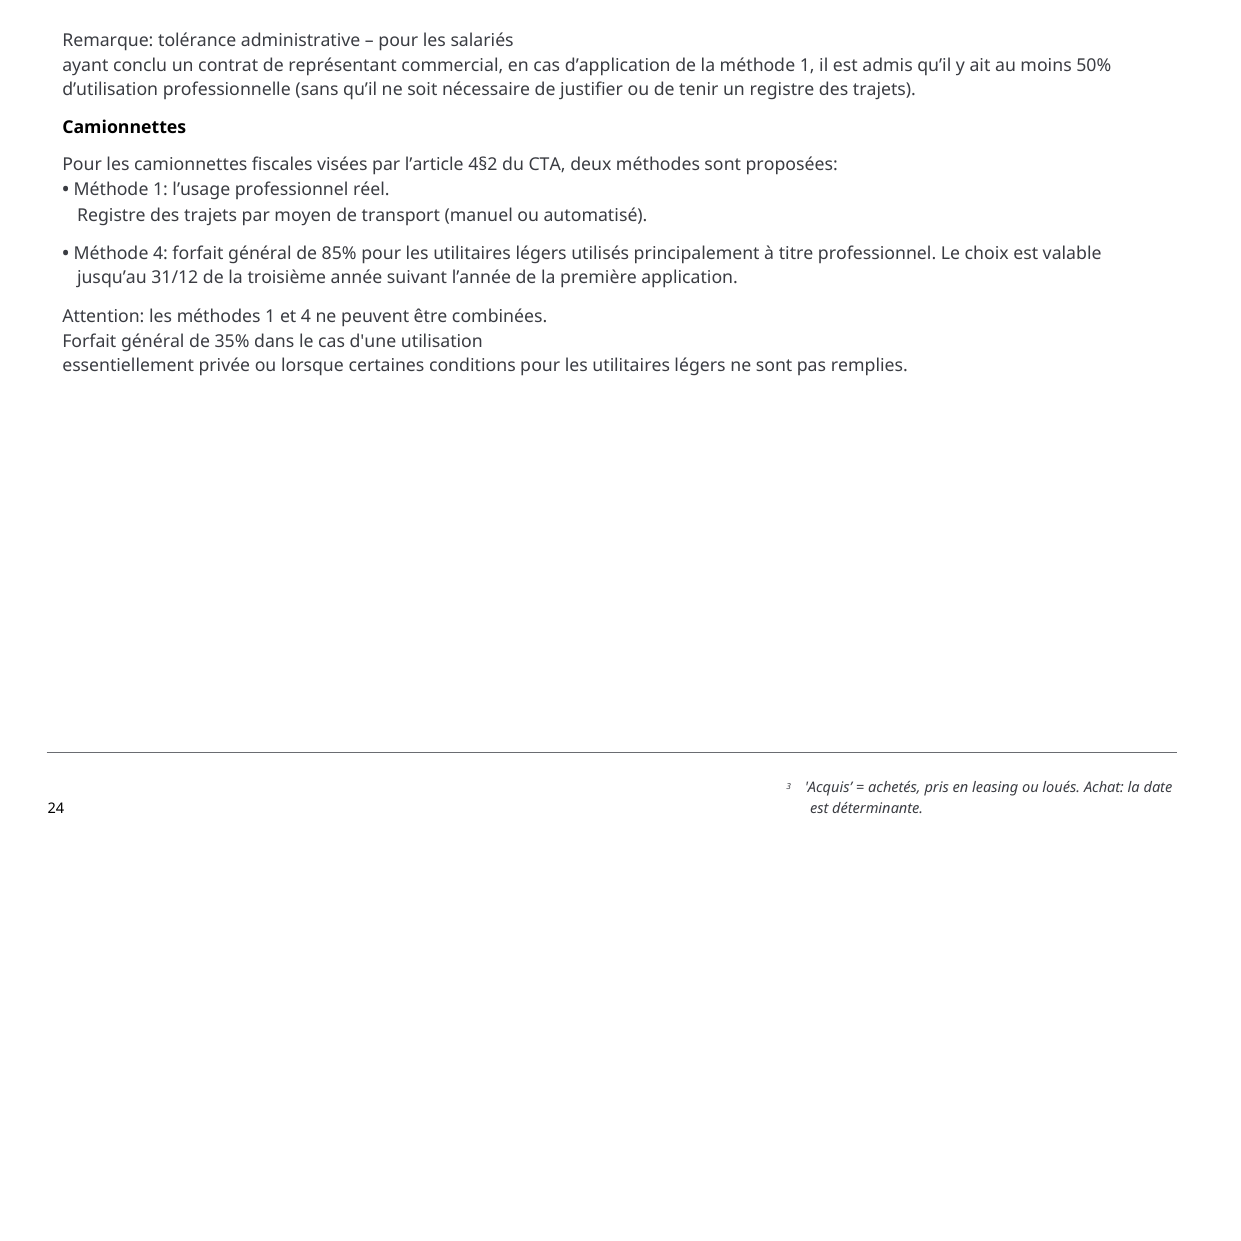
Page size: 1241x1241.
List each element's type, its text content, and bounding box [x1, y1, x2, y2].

text Registre des trajets par moyen de transport (manuel ou automatisé). [77, 202, 1141, 226]
table_header 24 [47, 753, 423, 816]
text Pour les camionnettes fiscales visées par l’article 4§2 du CTA, deux méthodes sont proposées: • Méthode 1: l’usage professionnel réel. [62, 152, 1171, 201]
text Attention: les méthodes 1 et 4 ne peuvent être combinées. [62, 303, 1186, 327]
text Remarque: tolérance administrative – pour les salariés ayant conclu un contrat de représentant commercial, en cas d’application de la méthode 1, il est admis qu’il y ait au moins 50% d’utilisation professionnelle (sans qu’il ne soit nécessaire de justifier ou de tenir un registre des trajets). [62, 27, 1171, 101]
text Forfait général de 35% dans le cas d'une utilisation essentiellement privée ou lorsque certaines conditions pour les utilitaires légers ne sont pas remplies. [62, 328, 1171, 377]
text Camionnettes [62, 115, 1186, 139]
table_header 3 [424, 753, 800, 816]
table_header 'Acquis’ = achetés, pris en leasing ou loués. Achat: la date du bon de commande daté et signé est déterminante. Leasing/location: la date de la conclusion du contrat [800, 753, 1177, 797]
table_cell est déterminante. [800, 797, 1177, 816]
text • Méthode 4: forfait général de 85% pour les utilitaires légers utilisés principalement à titre professionnel. Le choix est valable jusqu’au 31/12 de la troisième année suivant l’année de la première application. [62, 240, 1171, 289]
